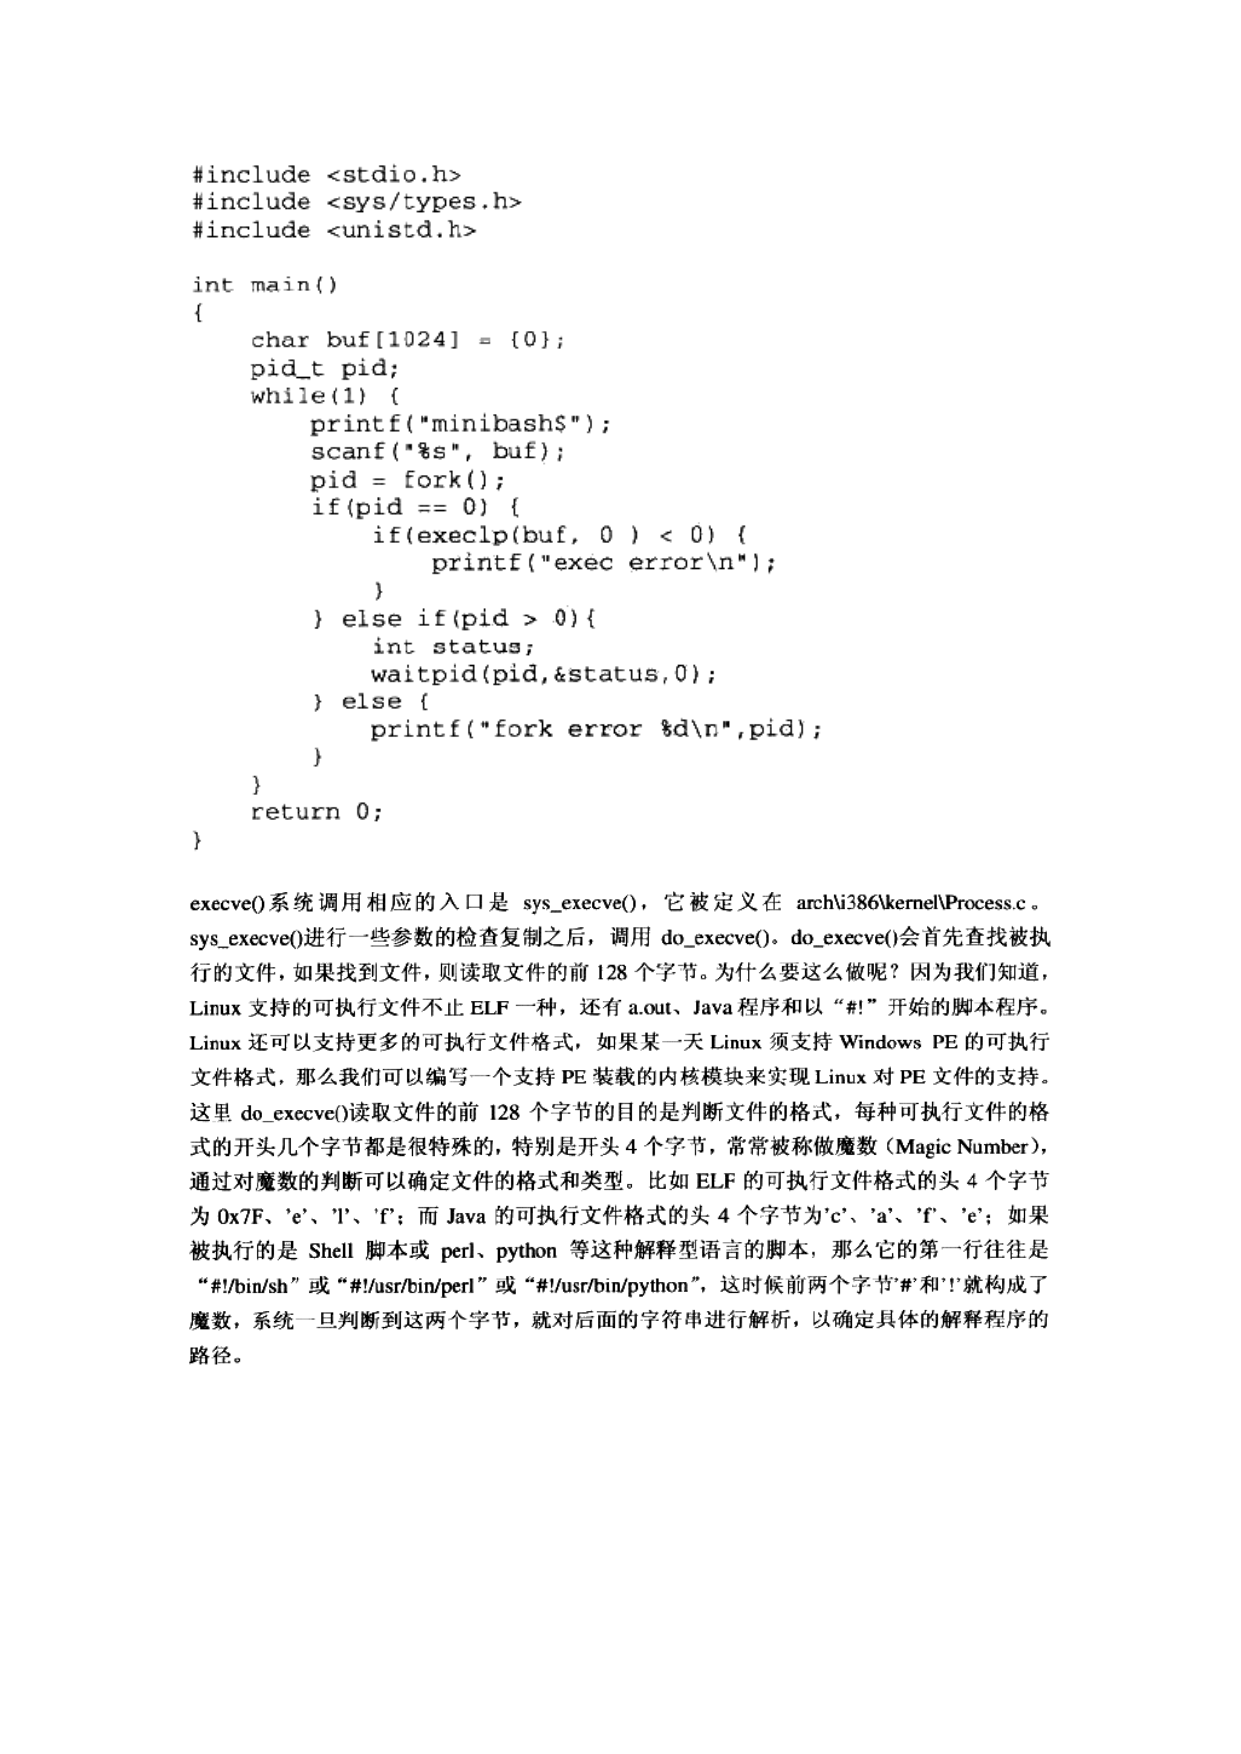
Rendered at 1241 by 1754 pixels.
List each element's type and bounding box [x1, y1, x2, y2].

picture [187, 891, 1053, 1367]
picture [187, 162, 847, 856]
